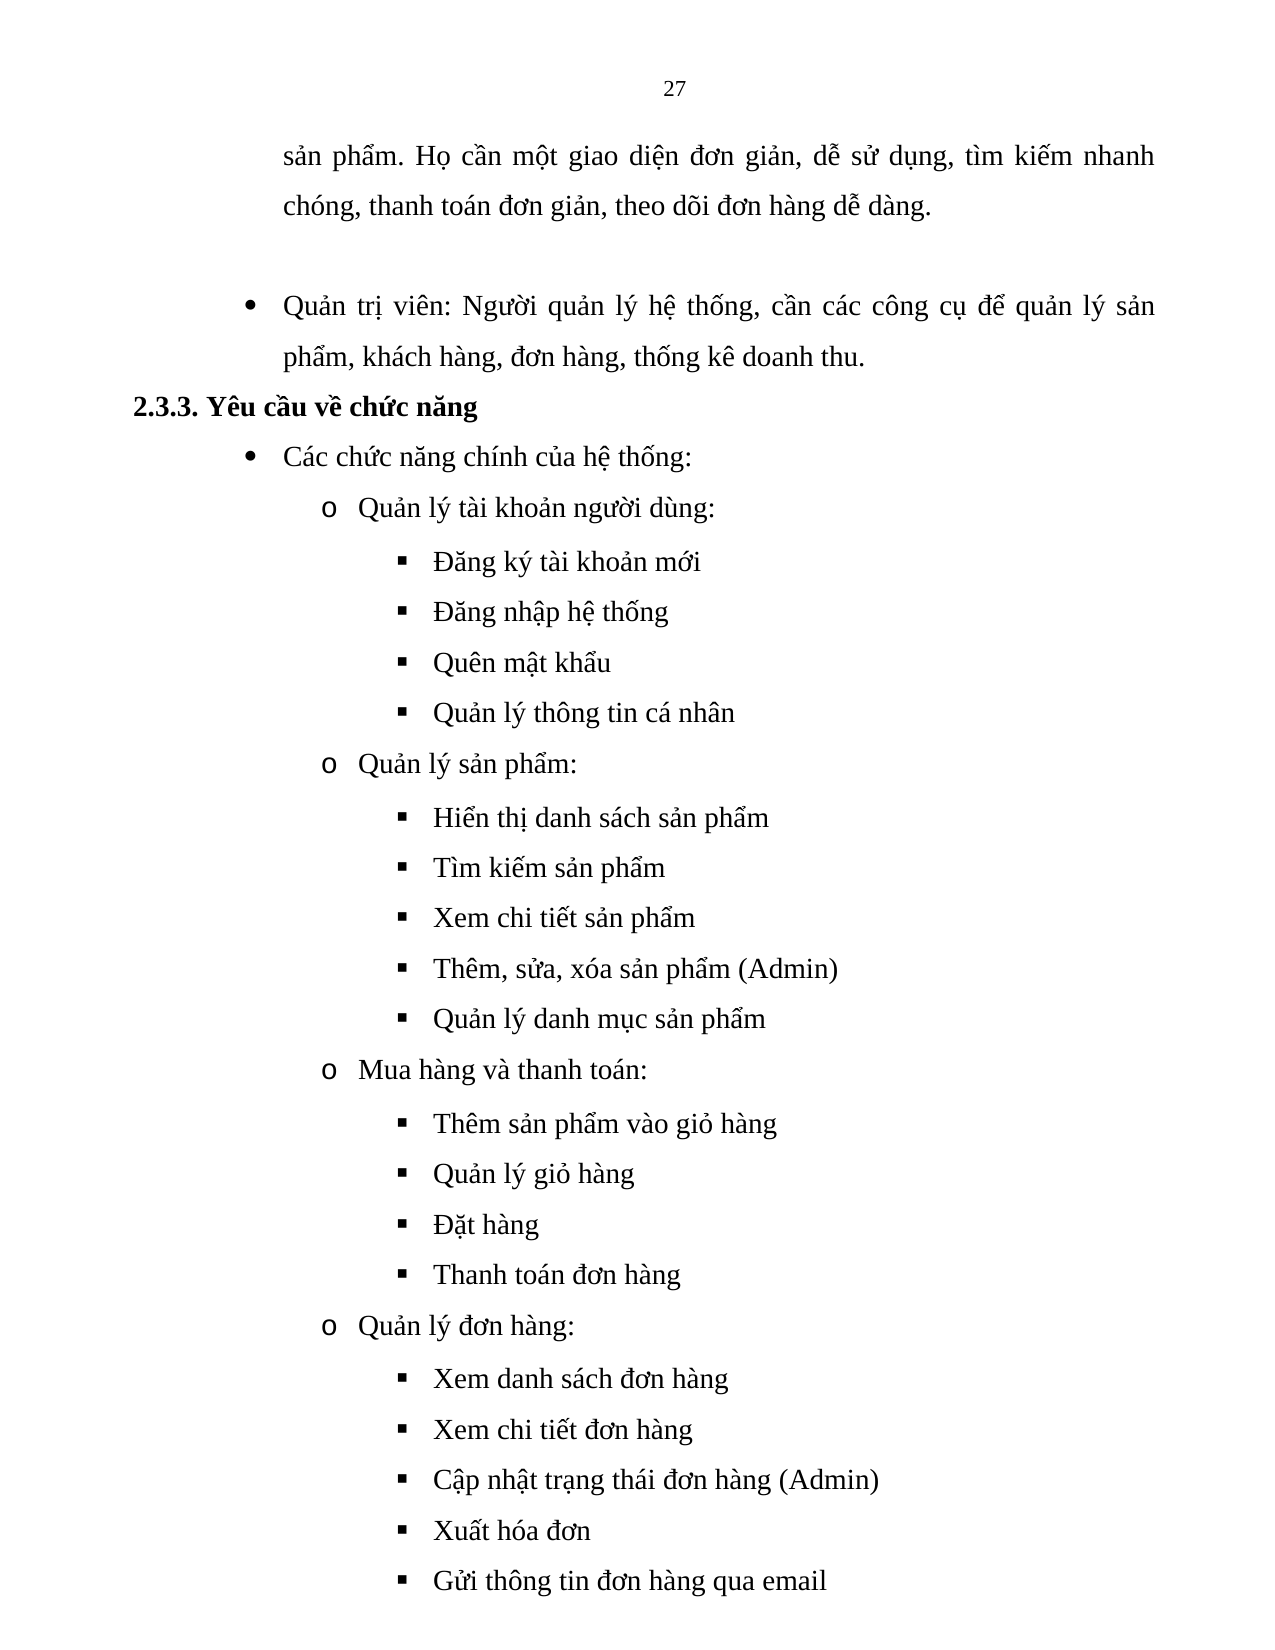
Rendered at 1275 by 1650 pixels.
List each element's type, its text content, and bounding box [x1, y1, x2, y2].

text 2.3.3. Yêu cầu về chức năng [133, 389, 1216, 423]
list Mua hàng và thanh toán: [320, 1052, 1157, 1088]
list Tìm kiếm sản phẩm [395, 850, 1157, 884]
list Quản trị viên: Người quản lý hệ thống, cần các công cụ để quản lý sản phẩm, khách hàng, đơn hàng, thống kê doanh thu. [245, 288, 1157, 372]
list Hiển thị danh sách sản phẩm [395, 800, 1157, 833]
list Cập nhật trạng thái đơn hàng (Admin) [395, 1462, 1157, 1496]
list Quản lý sản phẩm: [320, 746, 1157, 782]
list Xem chi tiết đơn hàng [395, 1412, 1157, 1446]
list Xem danh sách đơn hàng [395, 1362, 1157, 1395]
list Quản lý thông tin cá nhân [395, 695, 1157, 729]
list Thêm sản phẩm vào giỏ hàng [395, 1106, 1157, 1139]
list Quản lý đơn hàng: [320, 1308, 1157, 1344]
list Quản lý danh mục sản phẩm [395, 1001, 1157, 1035]
list Quản lý tài khoản người dùng: [320, 490, 1157, 526]
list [245, 138, 1157, 221]
list Gửi thông tin đơn hàng qua email [395, 1563, 1157, 1597]
list Đăng nhập hệ thống [395, 594, 1157, 628]
list Quên mật khẩu [395, 645, 1157, 678]
list Thêm, sửa, xóa sản phẩm (Admin) [395, 951, 1157, 985]
list Xem chi tiết sản phẩm [395, 901, 1157, 934]
list Xuất hóa đơn [395, 1513, 1157, 1547]
list Quản lý giỏ hàng [395, 1156, 1157, 1190]
list Đặt hàng [395, 1207, 1157, 1240]
list Thanh toán đơn hàng [395, 1257, 1157, 1291]
list Các chức năng chính của hệ thống: [245, 439, 1157, 473]
list Đăng ký tài khoản mới [395, 544, 1157, 578]
